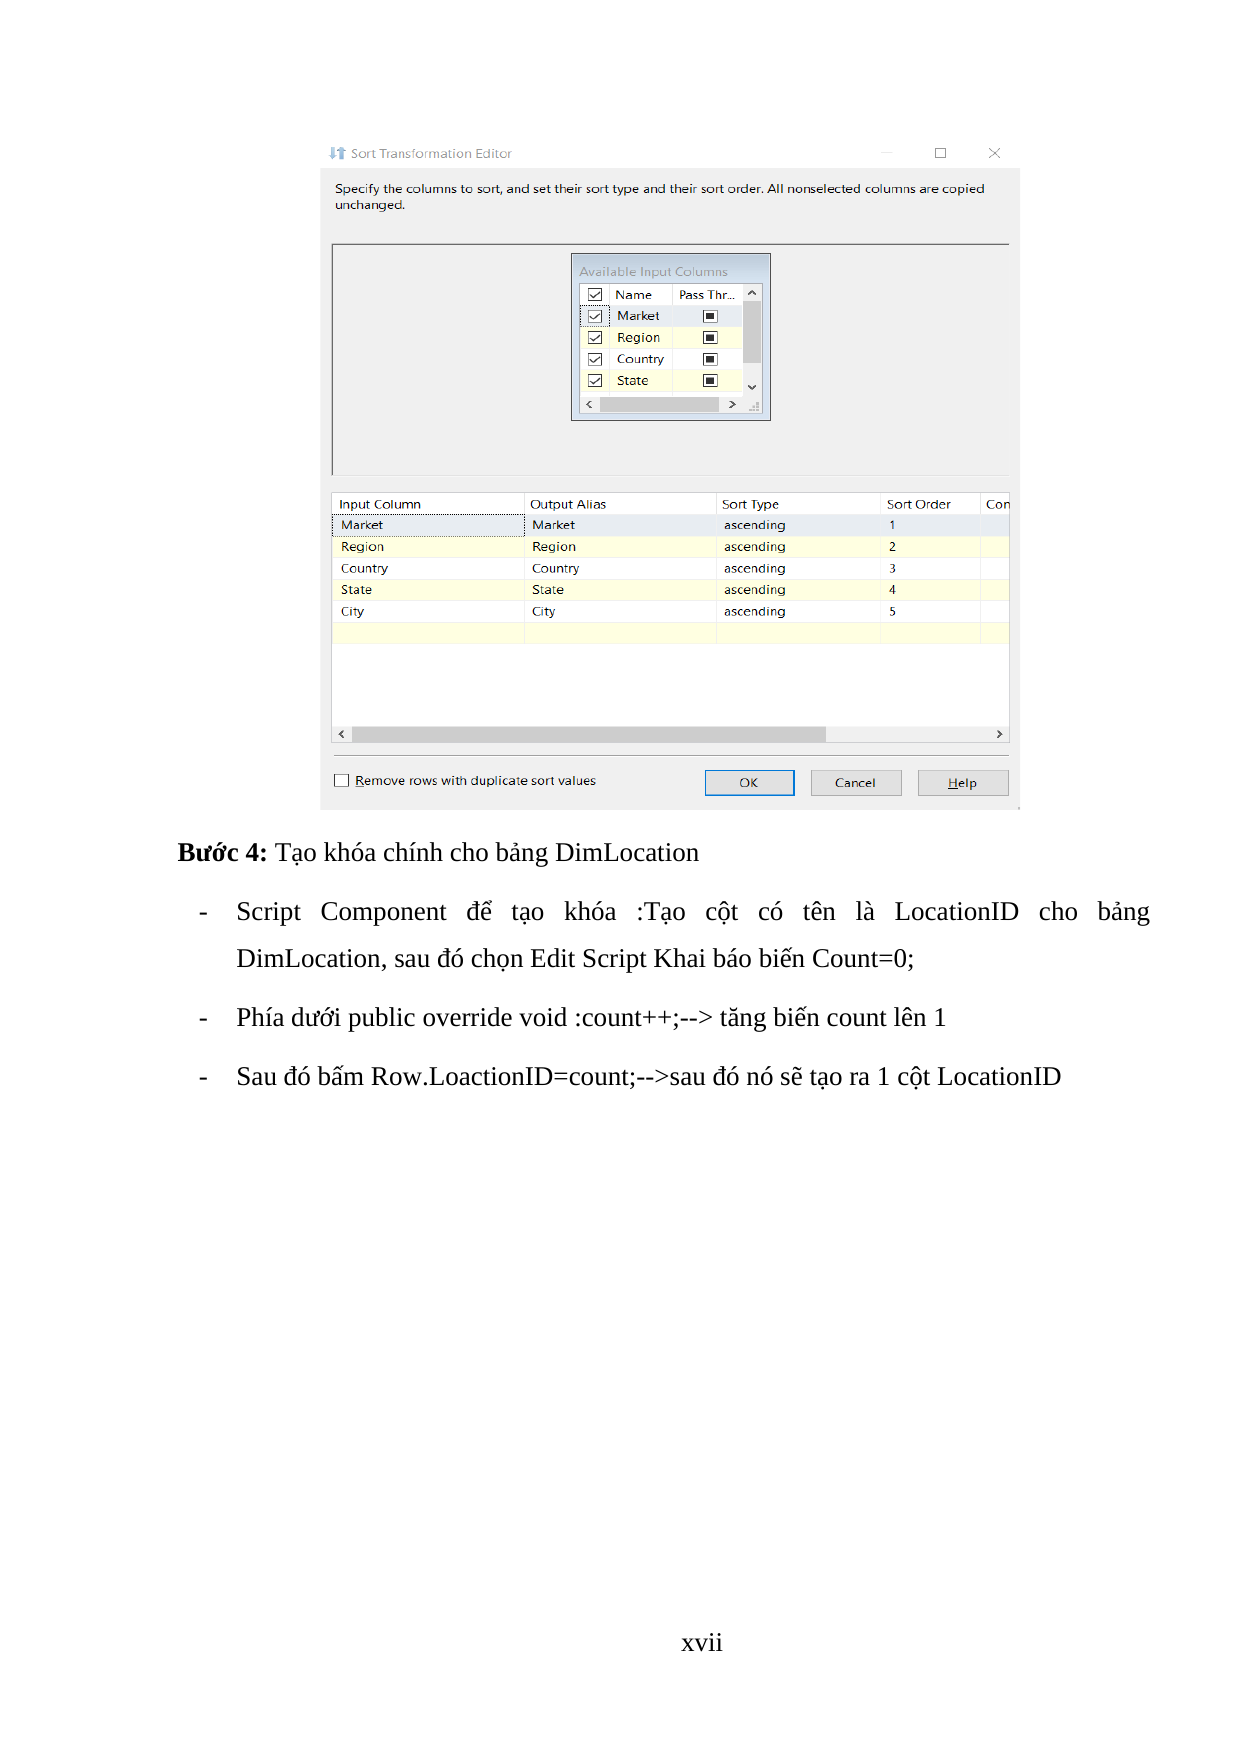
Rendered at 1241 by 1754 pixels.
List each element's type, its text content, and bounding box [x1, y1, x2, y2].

list Sau đó bấm Row.LoactionID=count;-->sau đó nó sẽ tạo ra 1 cột LocationID [199, 1060, 1152, 1091]
list Phía dưới public override void :count++;--> tăng biến count lên 1 [199, 1001, 1152, 1032]
picture [320, 140, 1021, 810]
list Script Component để tạo khóa :Tạo cột có tên là LocationID cho bảng DimLocation, sau đó chọn Edit Script Khai báo biến Count=0; [199, 895, 1152, 973]
text Bước 4: Tạo khóa chính cho bảng DimLocation [177, 836, 1152, 867]
